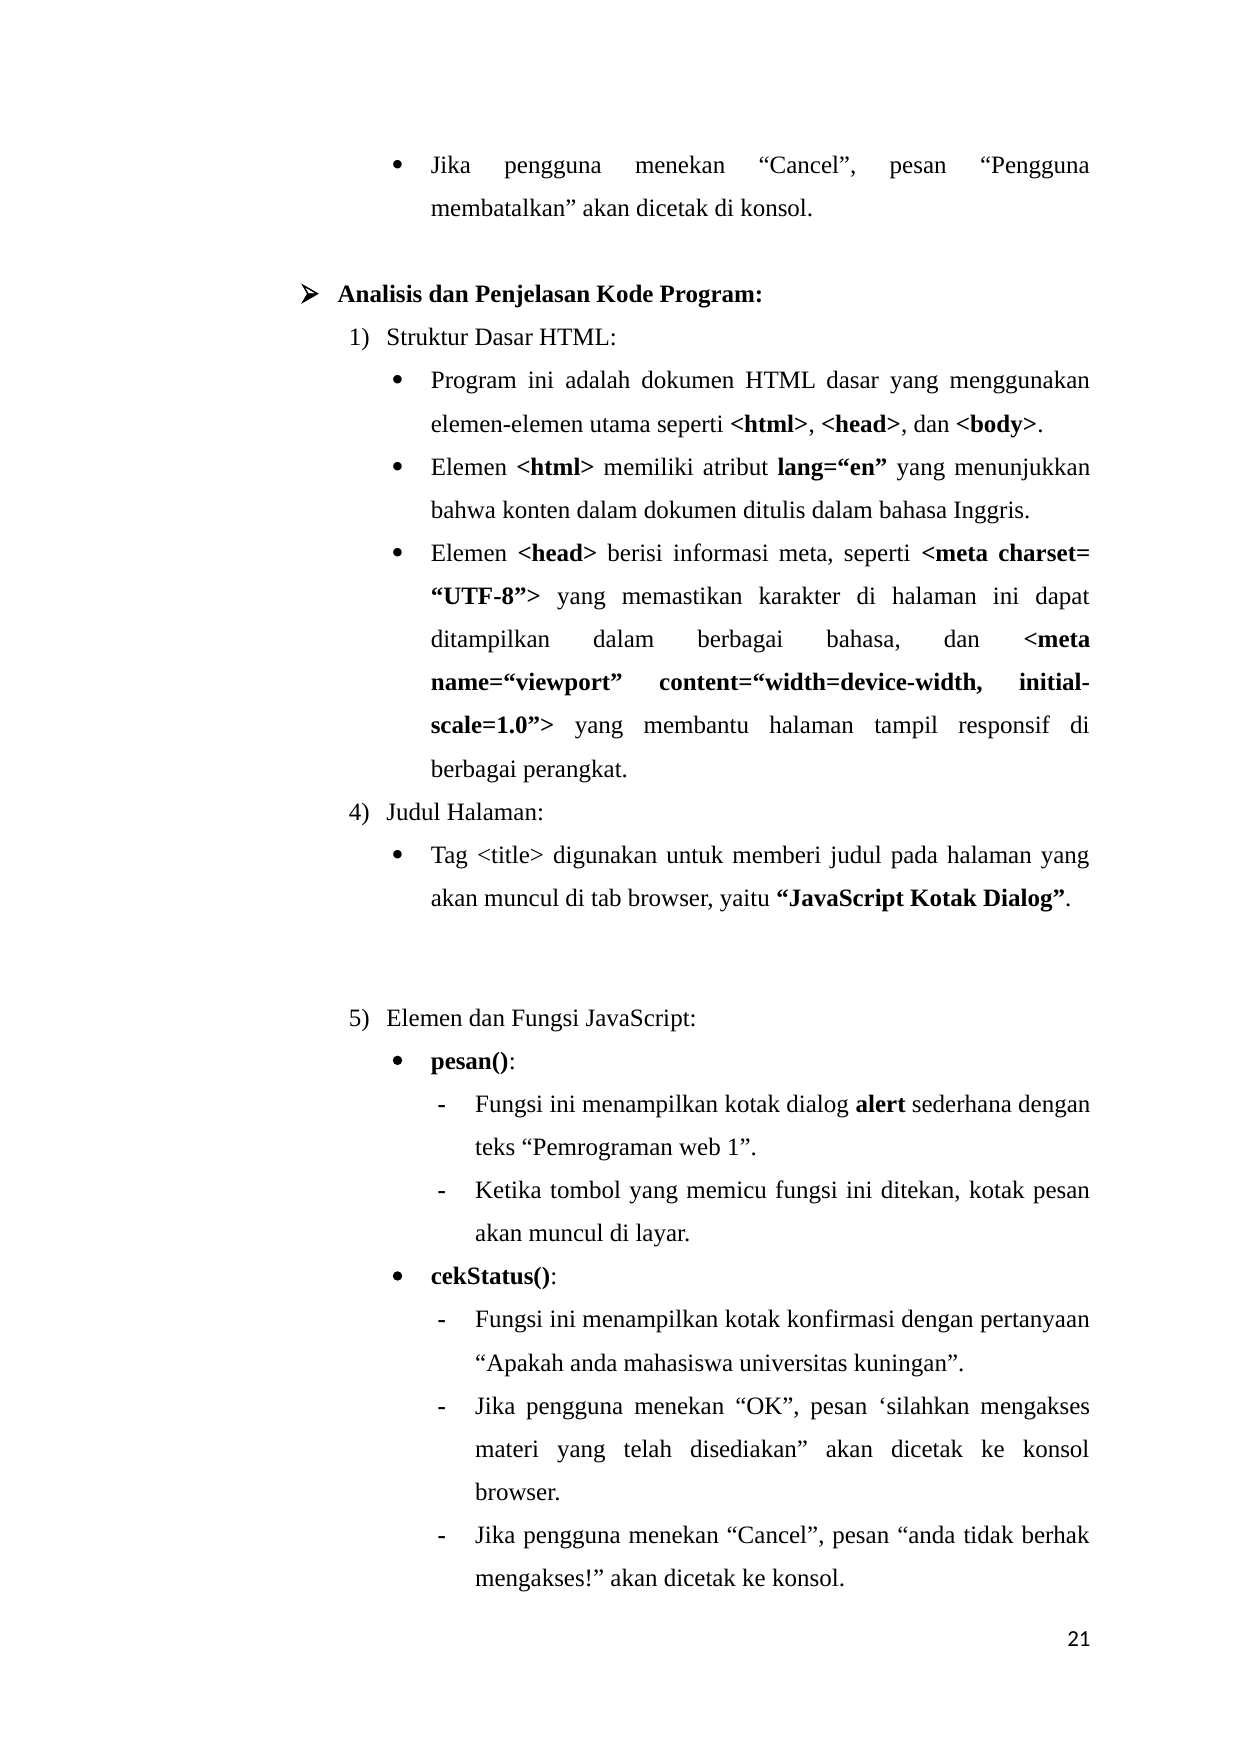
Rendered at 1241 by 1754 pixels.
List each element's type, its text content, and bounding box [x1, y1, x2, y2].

list Elemen <html> memiliki atribut lang=“en” yang menunjukkan bahwa konten dalam dokumen ditulis dalam bahasa Inggris. [393, 452, 1090, 524]
list Ketika tombol yang memicu fungsi ini ditekan, kotak pesan akan muncul di layar. [437, 1175, 1090, 1247]
list Struktur Dasar HTML: [349, 322, 1090, 351]
list pesan(): [393, 1046, 1090, 1074]
list Fungsi ini menampilkan kotak konfirmasi dengan pertanyaan “Apakah anda mahasiswa universitas kuningan”. [437, 1304, 1090, 1376]
list Tag <title> digunakan untuk memberi judul pada halaman yang akan muncul di tab browser, yaitu “JavaScript Kotak Dialog”. [393, 840, 1090, 912]
list Fungsi ini menampilkan kotak dialog alert sederhana dengan teks “Pemrograman web 1”. [437, 1089, 1090, 1161]
list Judul Halaman: [349, 797, 1090, 826]
list cekStatus(): [393, 1261, 1090, 1290]
list Elemen dan Fungsi JavaScript: [349, 1003, 1090, 1031]
list Program ini adalah dokumen HTML dasar yang menggunakan elemen-elemen utama seperti <html>, <head>, dan <body>. [393, 366, 1090, 437]
list Analisis dan Penjelasan Kode Program: [300, 279, 1090, 308]
list Elemen <head> berisi informasi meta, seperti <meta charset= “UTF-8”> yang memastikan karakter di halaman ini dapat ditampilkan dalam berbagai bahasa, dan <meta name=“viewport” content=“width=device-width, initial-scale=1.0”> yang membantu halaman tampil responsif di berbagai perangkat. [393, 538, 1090, 782]
list Jika pengguna menekan “OK”, pesan ‘silahkan mengakses materi yang telah disediakan” akan dicetak ke konsol browser. [437, 1391, 1090, 1506]
list Jika pengguna menekan “Cancel”, pesan “anda tidak berhak mengakses!” akan dicetak ke konsol. [437, 1520, 1090, 1592]
list Jika pengguna menekan “Cancel”, pesan “Pengguna membatalkan” akan dicetak di konsol. [393, 150, 1090, 222]
